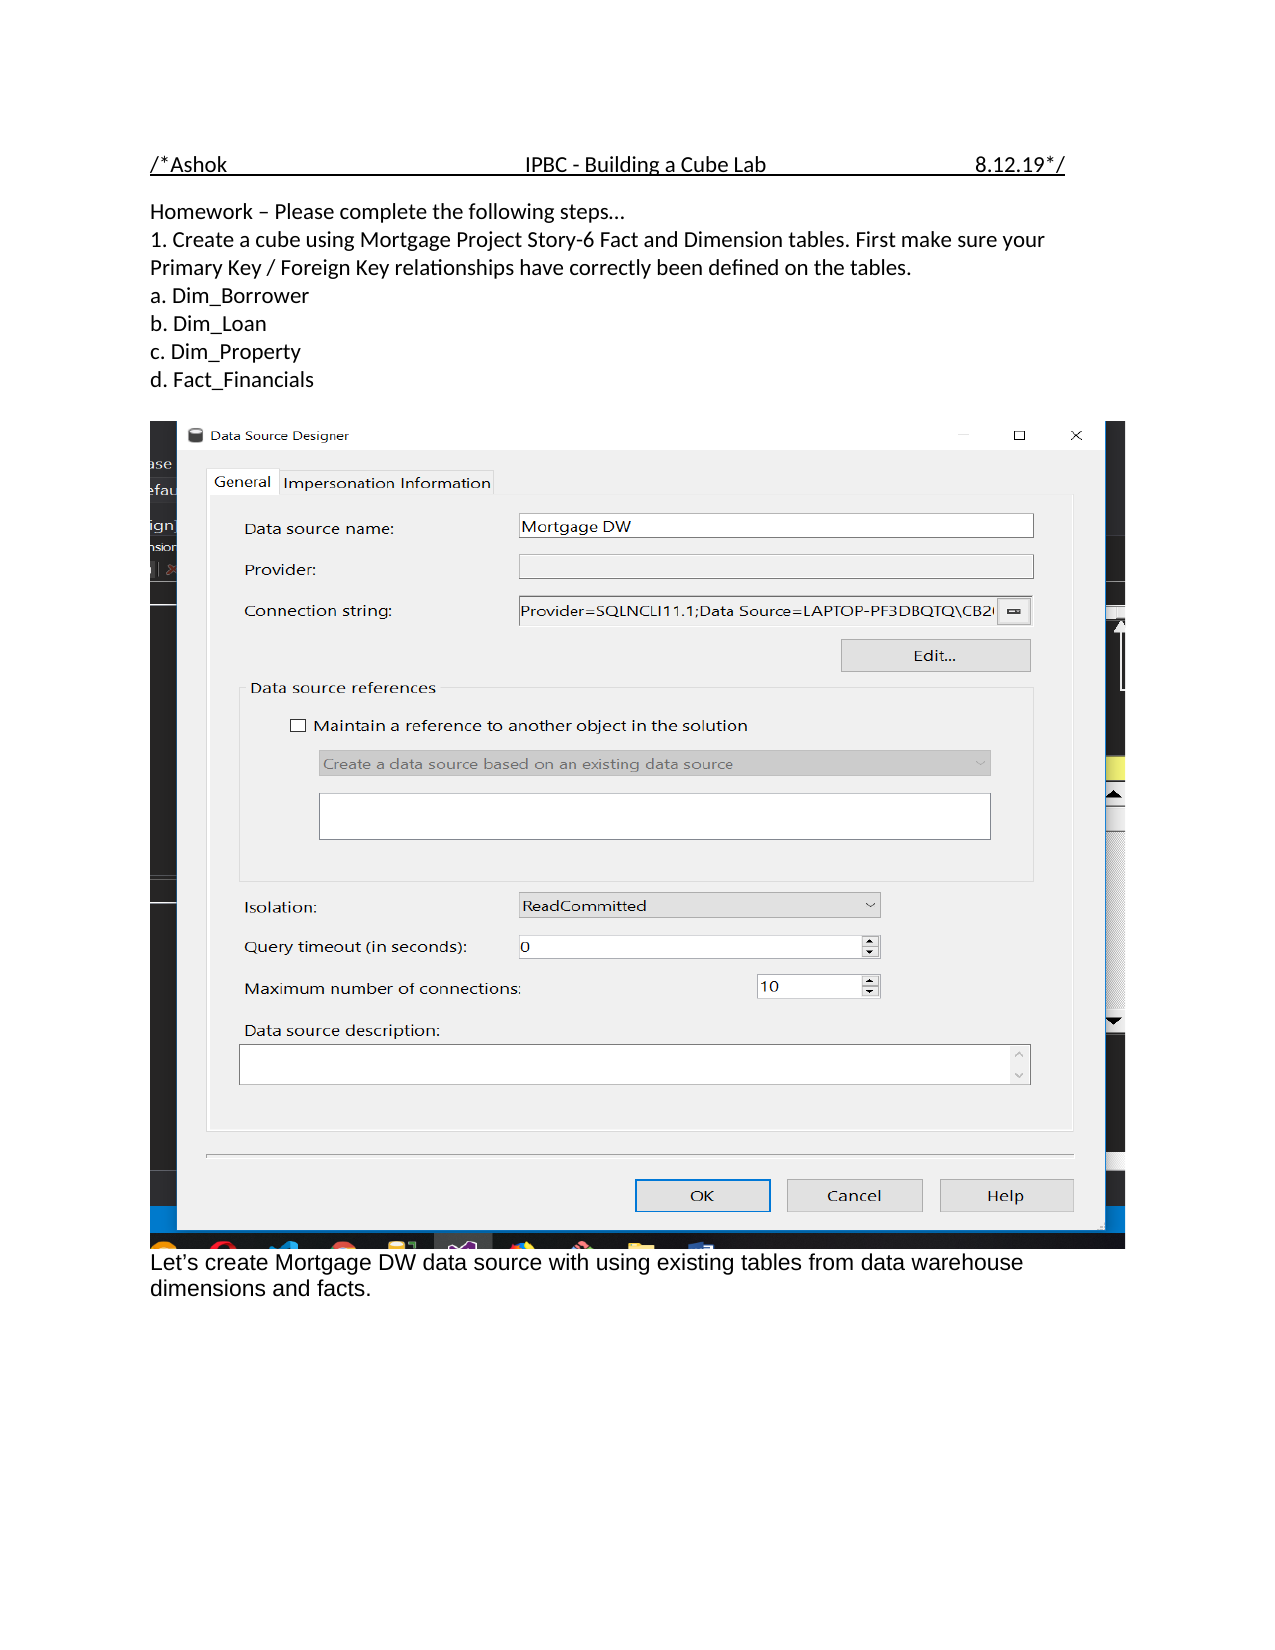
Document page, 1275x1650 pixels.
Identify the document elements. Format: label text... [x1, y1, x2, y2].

text b. Dim_Loan [150, 309, 1125, 337]
text a. Dim_Borrower [150, 281, 1125, 309]
text Homework – Please complete the following steps… [150, 197, 1125, 225]
text d. Fact_Financials [150, 365, 1125, 393]
text 1. Create a cube using Mortgage Project Story-6 Fact and Dimension tables. First make sure your [150, 225, 1125, 253]
text Primary Key / Foreign Key relationships have correctly been defined on the tables. [150, 253, 1125, 281]
text /*Ashok IPBC - Building a Cube Lab 8.12.19*/ [150, 150, 1125, 178]
text Let’s create Mortgage DW data source with using existing tables from data warehouse dimensions and facts. [150, 1249, 1125, 1301]
picture [150, 421, 1125, 1249]
text c. Dim_Property [150, 337, 1125, 365]
